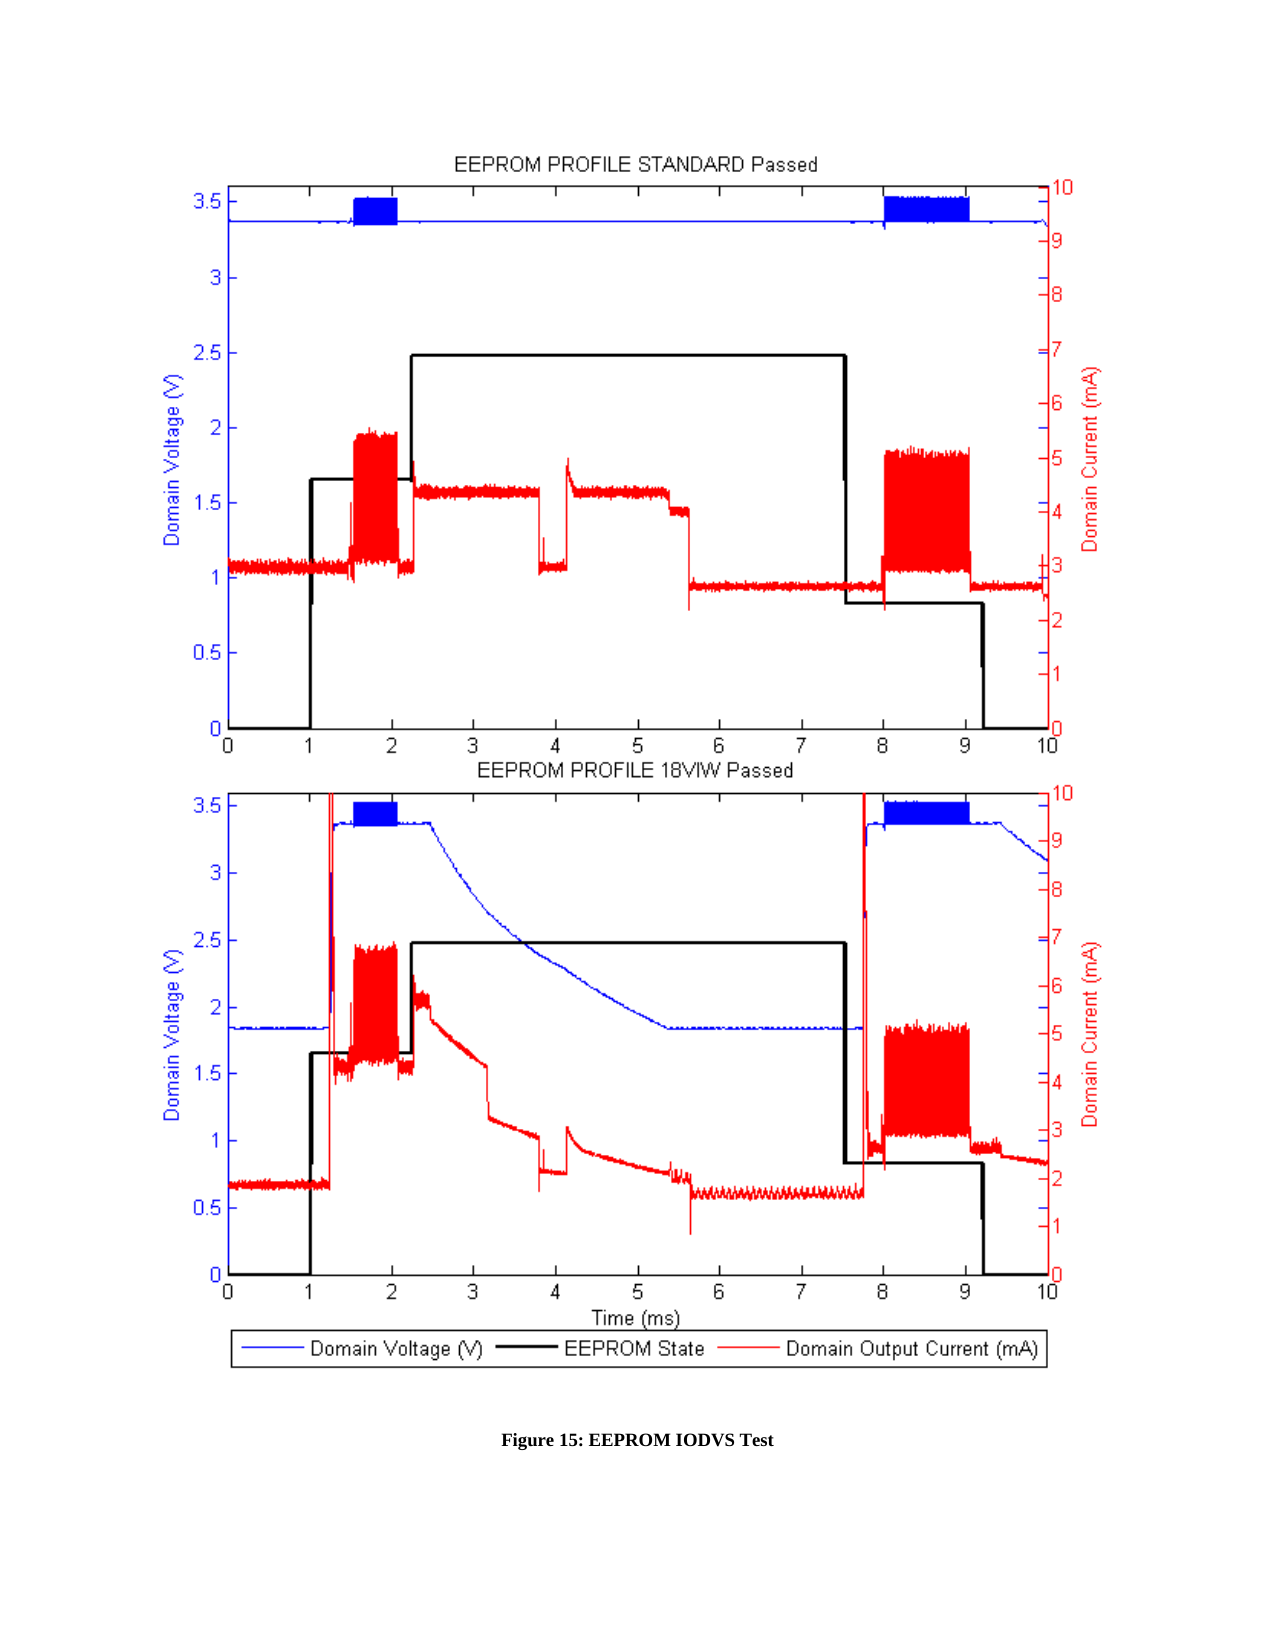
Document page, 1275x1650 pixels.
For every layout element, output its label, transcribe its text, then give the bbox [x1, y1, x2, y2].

picture [150, 150, 1125, 1411]
